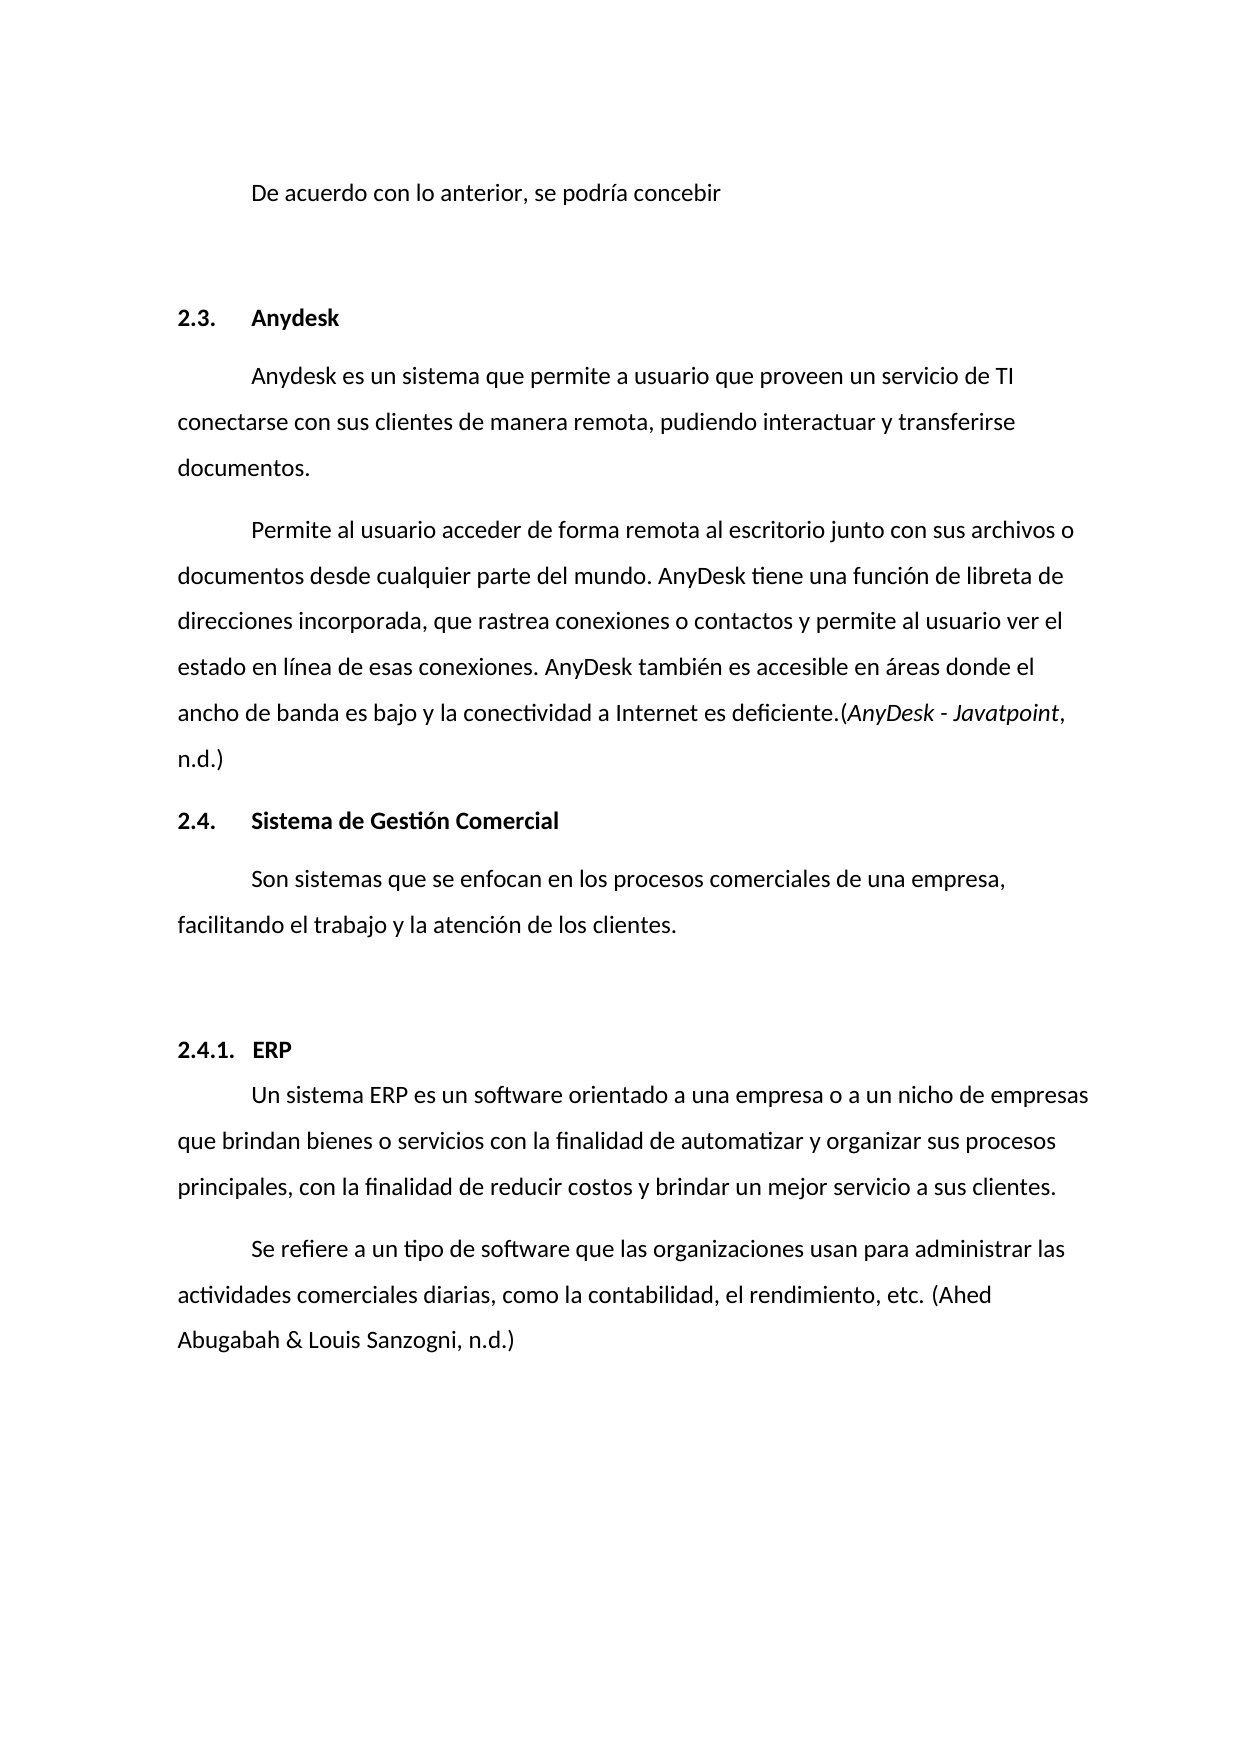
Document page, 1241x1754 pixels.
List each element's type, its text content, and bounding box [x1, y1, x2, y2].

subtitle Anydesk [177, 302, 1082, 332]
text Permite al usuario acceder de forma remota al escritorio junto con sus archivos o documentos desde cualquier parte del mundo. AnyDesk tiene una función de libreta de direcciones incorporada, que rastrea conexiones o contactos y permite al usuario ver el estado en línea de esas conexiones. AnyDesk también es accesible en áreas donde el ancho de banda es bajo y la conectividad a Internet es deficiente. [177, 514, 1092, 773]
subtitle ERP [177, 1034, 1082, 1064]
text Se refiere a un tipo de software que las organizaciones usan para administrar las actividades comerciales diarias, como la contabilidad, el rendimiento, etc. [177, 1233, 1092, 1355]
text De acuerdo con lo anterior, se podría concebir [177, 177, 1092, 208]
text Anydesk es un sistema que permite a usuario que proveen un servicio de TI conectarse con sus clientes de manera remota, pudiendo interactuar y transferirse documentos. [177, 360, 1092, 482]
text Son sistemas que se enfocan en los procesos comerciales de una empresa, facilitando el trabajo y la atención de los clientes. [177, 863, 1092, 939]
subtitle Sistema de Gestión Comercial [177, 805, 1082, 836]
text Un sistema ERP es un software orientado a una empresa o a un nicho de empresas que brindan bienes o servicios con la finalidad de automatizar y organizar sus procesos principales, con la finalidad de reducir costos y brindar un mejor servicio a sus clientes. [177, 1079, 1092, 1201]
